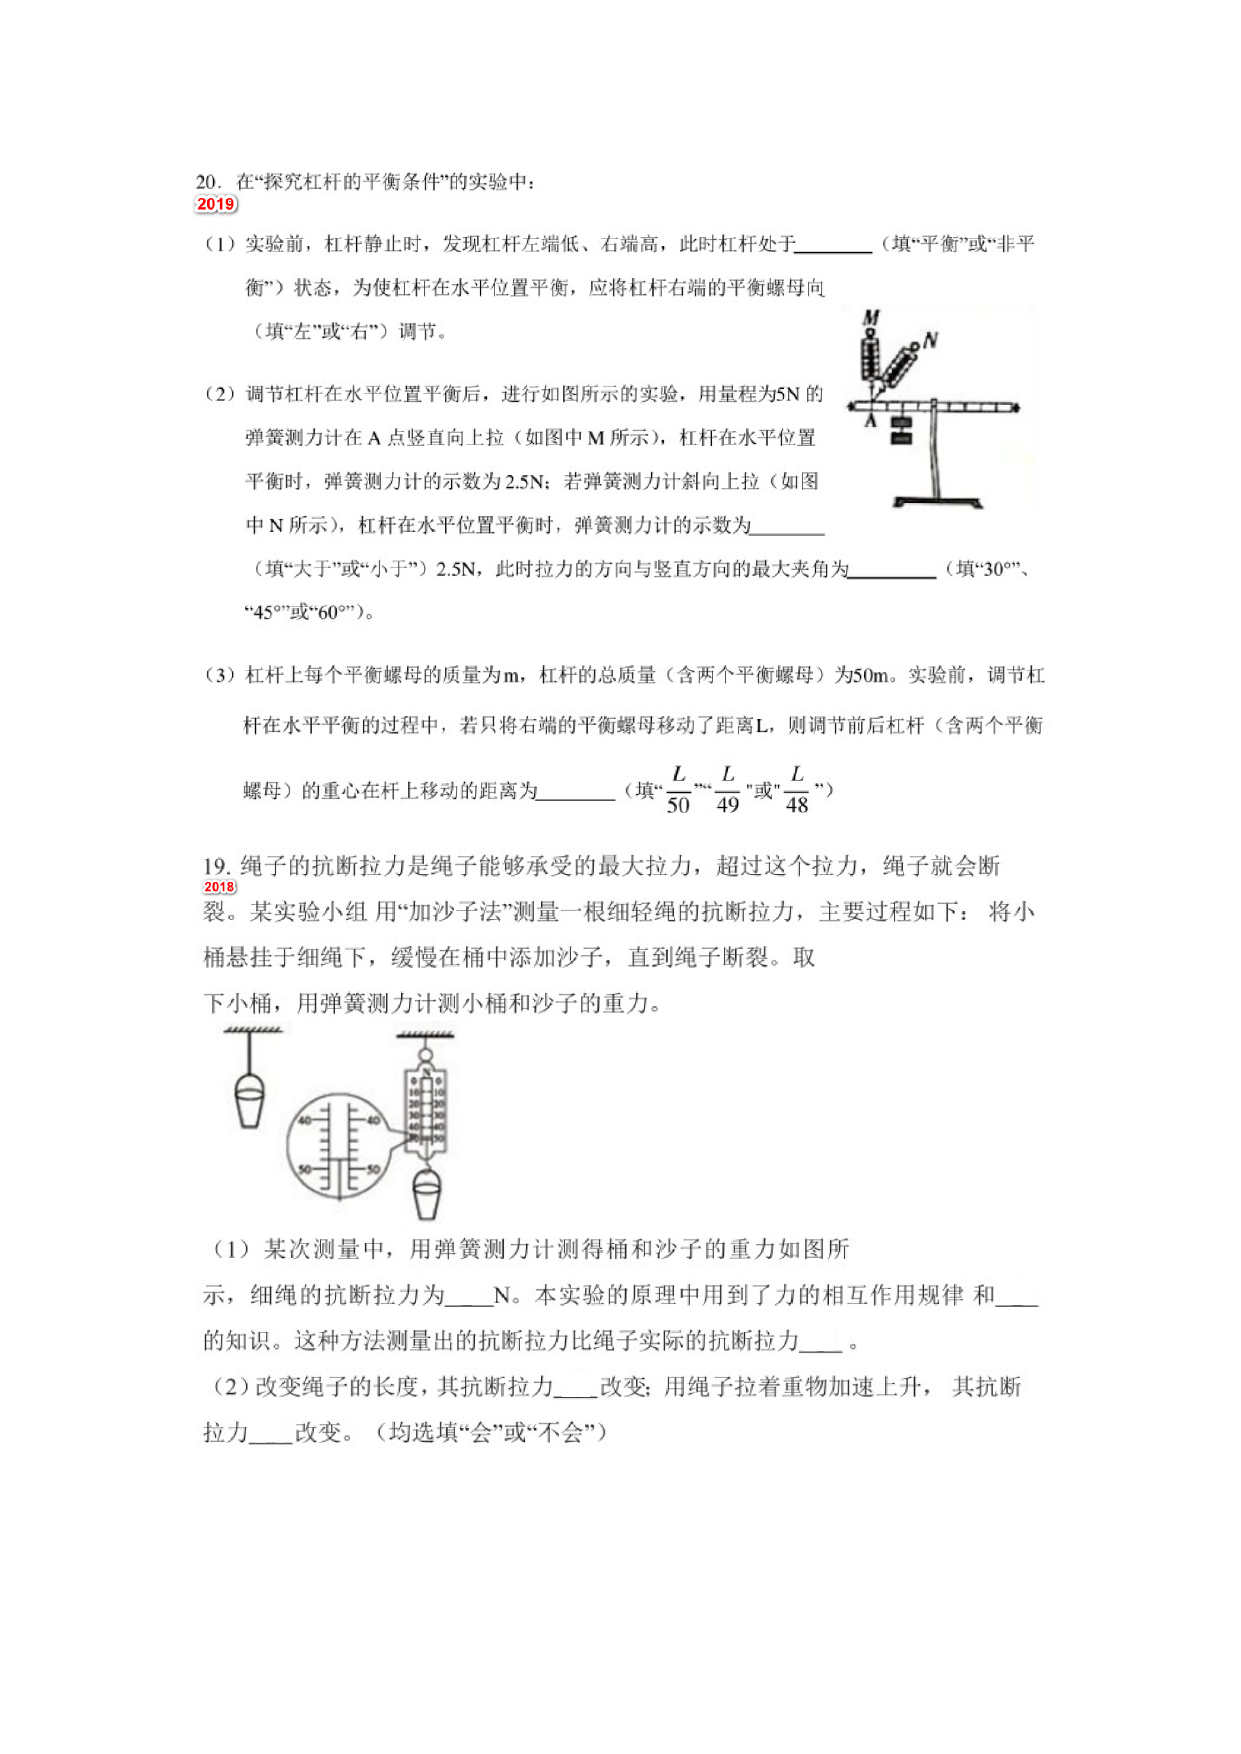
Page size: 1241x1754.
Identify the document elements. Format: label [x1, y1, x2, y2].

picture [187, 162, 1052, 819]
picture [187, 844, 1052, 1453]
